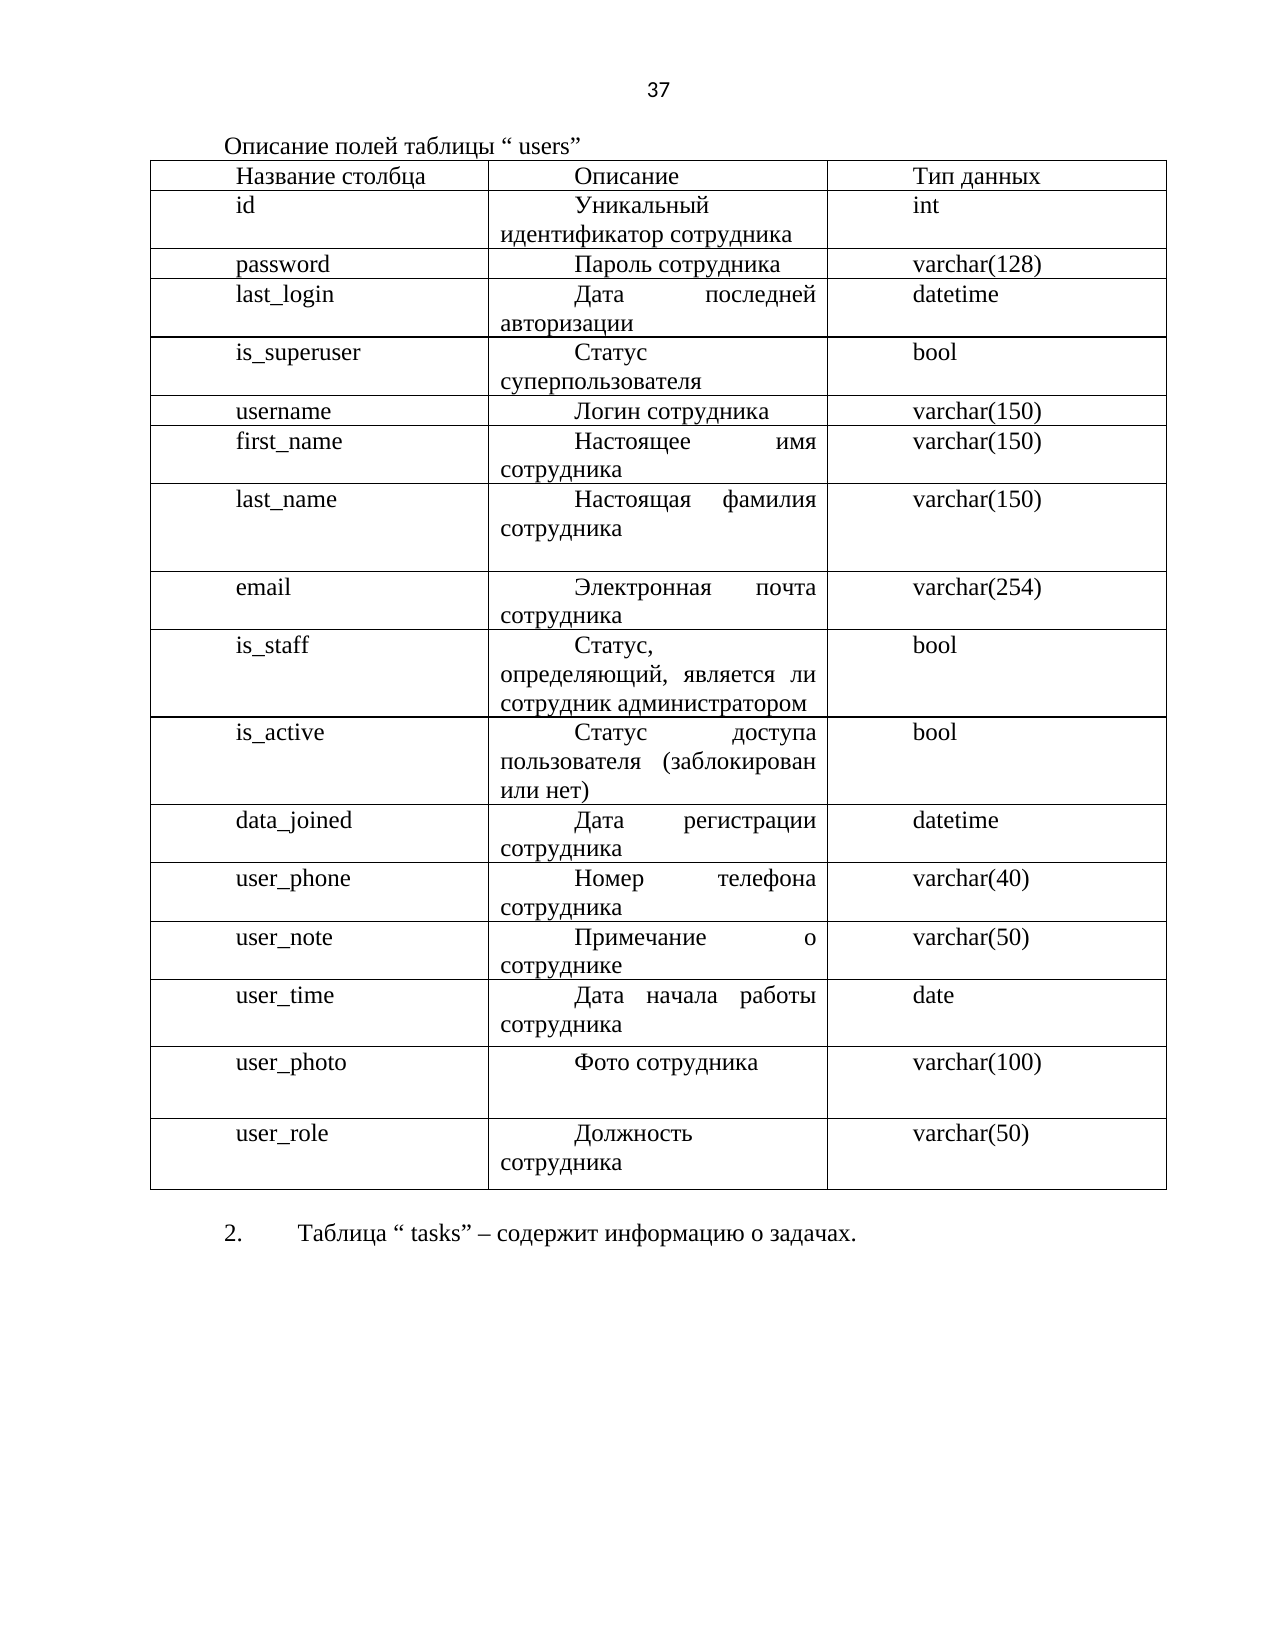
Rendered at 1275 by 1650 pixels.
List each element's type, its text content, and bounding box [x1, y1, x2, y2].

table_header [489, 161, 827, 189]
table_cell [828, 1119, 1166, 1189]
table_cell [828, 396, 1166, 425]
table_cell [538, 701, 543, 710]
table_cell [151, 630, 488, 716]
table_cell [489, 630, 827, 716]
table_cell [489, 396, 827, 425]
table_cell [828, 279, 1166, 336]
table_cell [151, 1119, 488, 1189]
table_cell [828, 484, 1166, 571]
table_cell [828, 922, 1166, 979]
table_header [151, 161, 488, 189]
text Описание полей таблицы “ users” [150, 131, 1167, 160]
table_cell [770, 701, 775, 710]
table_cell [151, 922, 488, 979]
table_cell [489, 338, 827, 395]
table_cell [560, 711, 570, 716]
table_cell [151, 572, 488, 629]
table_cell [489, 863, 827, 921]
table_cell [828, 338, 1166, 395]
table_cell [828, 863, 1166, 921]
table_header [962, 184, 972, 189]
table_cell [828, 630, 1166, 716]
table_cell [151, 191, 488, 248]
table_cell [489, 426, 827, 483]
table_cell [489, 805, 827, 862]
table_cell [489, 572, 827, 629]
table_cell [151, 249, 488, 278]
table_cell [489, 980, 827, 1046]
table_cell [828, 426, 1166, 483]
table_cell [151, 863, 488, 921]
list Таблица “ tasks” – содержит информацию о задачах. [150, 1218, 1167, 1247]
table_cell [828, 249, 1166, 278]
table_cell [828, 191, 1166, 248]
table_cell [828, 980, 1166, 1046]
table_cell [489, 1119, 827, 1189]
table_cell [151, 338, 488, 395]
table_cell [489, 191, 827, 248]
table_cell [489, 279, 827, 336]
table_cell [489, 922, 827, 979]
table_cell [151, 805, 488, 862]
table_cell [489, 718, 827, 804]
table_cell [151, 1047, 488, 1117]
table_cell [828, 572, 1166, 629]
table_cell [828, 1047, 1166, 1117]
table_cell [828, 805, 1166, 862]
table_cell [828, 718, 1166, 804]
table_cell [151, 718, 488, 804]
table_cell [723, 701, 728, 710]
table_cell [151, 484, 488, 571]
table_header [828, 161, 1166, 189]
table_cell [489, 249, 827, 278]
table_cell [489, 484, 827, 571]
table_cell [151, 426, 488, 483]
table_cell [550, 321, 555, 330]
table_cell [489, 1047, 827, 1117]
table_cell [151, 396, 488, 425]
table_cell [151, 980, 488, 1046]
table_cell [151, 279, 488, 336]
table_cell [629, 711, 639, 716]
